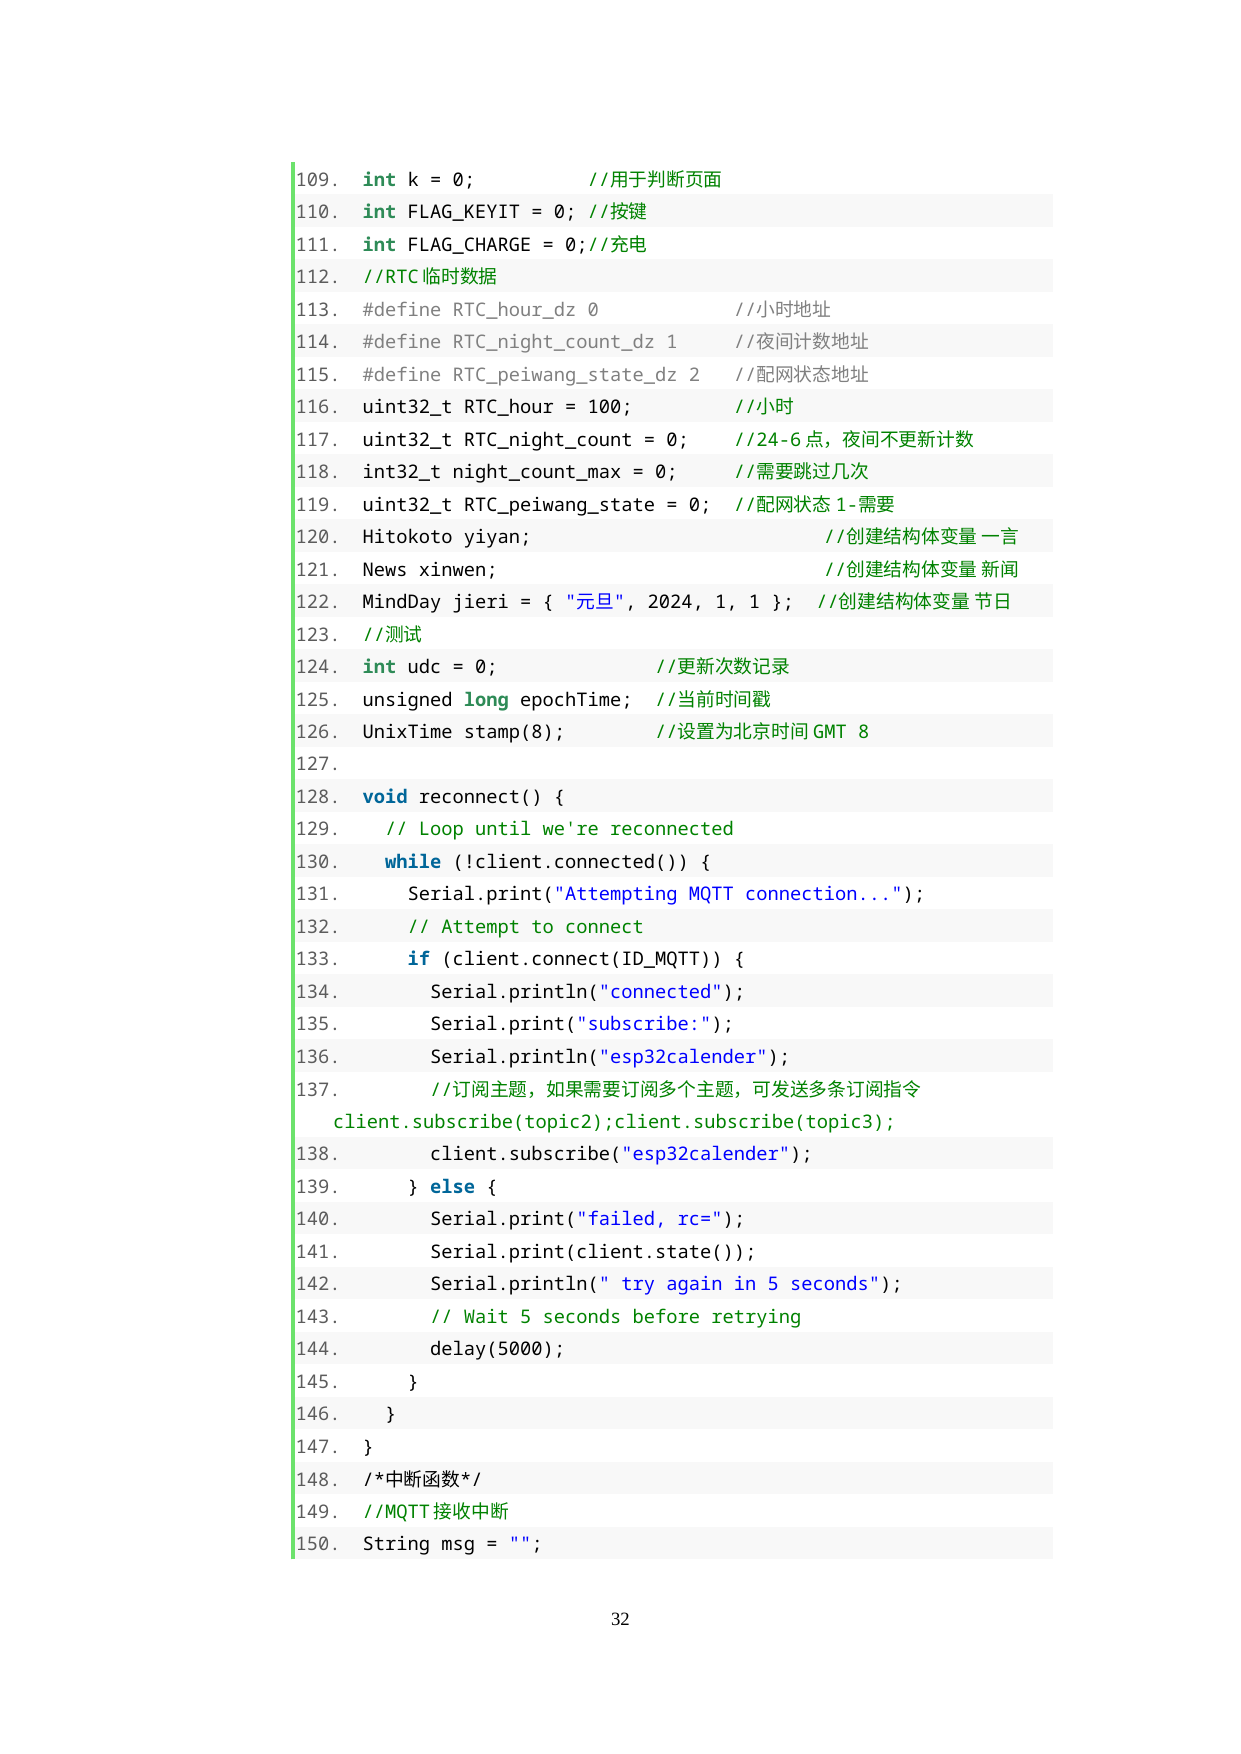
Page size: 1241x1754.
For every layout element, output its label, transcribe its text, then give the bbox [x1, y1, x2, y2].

list } [295, 1364, 1053, 1397]
list #define RTC_hour_dz 0 //小时地址 [295, 292, 1053, 324]
list UnixTime stamp(8); //设置为北京时间 GMT 8 [295, 714, 1053, 747]
list Serial.println(" try again in 5 seconds"); [295, 1267, 1053, 1299]
list } [295, 1429, 1053, 1462]
list /*中断函数*/ [295, 1462, 1053, 1494]
list uint32_t RTC_hour = 100; //小时 [295, 389, 1053, 422]
list void reconnect() { [295, 779, 1053, 812]
list delay(5000); [295, 1332, 1053, 1364]
list int k = 0; //用于判断页面 [295, 162, 1053, 194]
list int FLAG_KEYIT = 0; //按键 [295, 194, 1053, 227]
list News xinwen; //创建结构体变量 新闻 [295, 552, 1053, 584]
list Serial.println("esp32calender"); [295, 1039, 1053, 1072]
list Serial.print("failed, rc="); [295, 1202, 1053, 1234]
list //订阅主题，如果需要订阅多个主题，可发送多条订阅指令client.subscribe(topic2);client.subscribe(topic3); [295, 1072, 1053, 1137]
list Serial.println("connected"); [295, 974, 1053, 1007]
list //RTC临时数据 [295, 259, 1053, 292]
list if (client.connect(ID_MQTT)) { [295, 942, 1053, 974]
list int32_t night_count_max = 0; //需要跳过几次 [295, 454, 1053, 487]
list int udc = 0; //更新次数记录 [295, 649, 1053, 682]
list Serial.print(client.state()); [295, 1234, 1053, 1267]
list uint32_t RTC_night_count = 0; //24-6点，夜间不更新计数 [295, 422, 1053, 454]
list uint32_t RTC_peiwang_state = 0; //配网状态 1-需要 [295, 487, 1053, 519]
list String msg = ""; [295, 1527, 1053, 1559]
list while (!client.connected()) { [295, 844, 1053, 877]
list Serial.print("subscribe:"); [295, 1007, 1053, 1039]
list // Wait 5 seconds before retrying [295, 1299, 1053, 1332]
list #define RTC_peiwang_state_dz 2 //配网状态地址 [295, 357, 1053, 389]
list #define RTC_night_count_dz 1 //夜间计数地址 [295, 324, 1053, 357]
list } [295, 1397, 1053, 1429]
list //测试 [295, 617, 1053, 649]
list } else { [295, 1169, 1053, 1202]
list Hitokoto yiyan; //创建结构体变量 一言 [295, 519, 1053, 552]
list unsigned long epochTime; //当前时间戳 [295, 682, 1053, 714]
list // Attempt to connect [295, 909, 1053, 942]
list // Loop until we're reconnected [295, 812, 1053, 844]
list MindDay jieri = { "元旦", 2024, 1, 1 }; //创建结构体变量 节日 [295, 584, 1053, 617]
list client.subscribe("esp32calender"); [295, 1137, 1053, 1169]
list int FLAG_CHARGE = 0;//充电 [295, 227, 1053, 259]
list Serial.print("Attempting MQTT connection..."); [295, 877, 1053, 909]
list //MQTT接收中断 [295, 1494, 1053, 1527]
